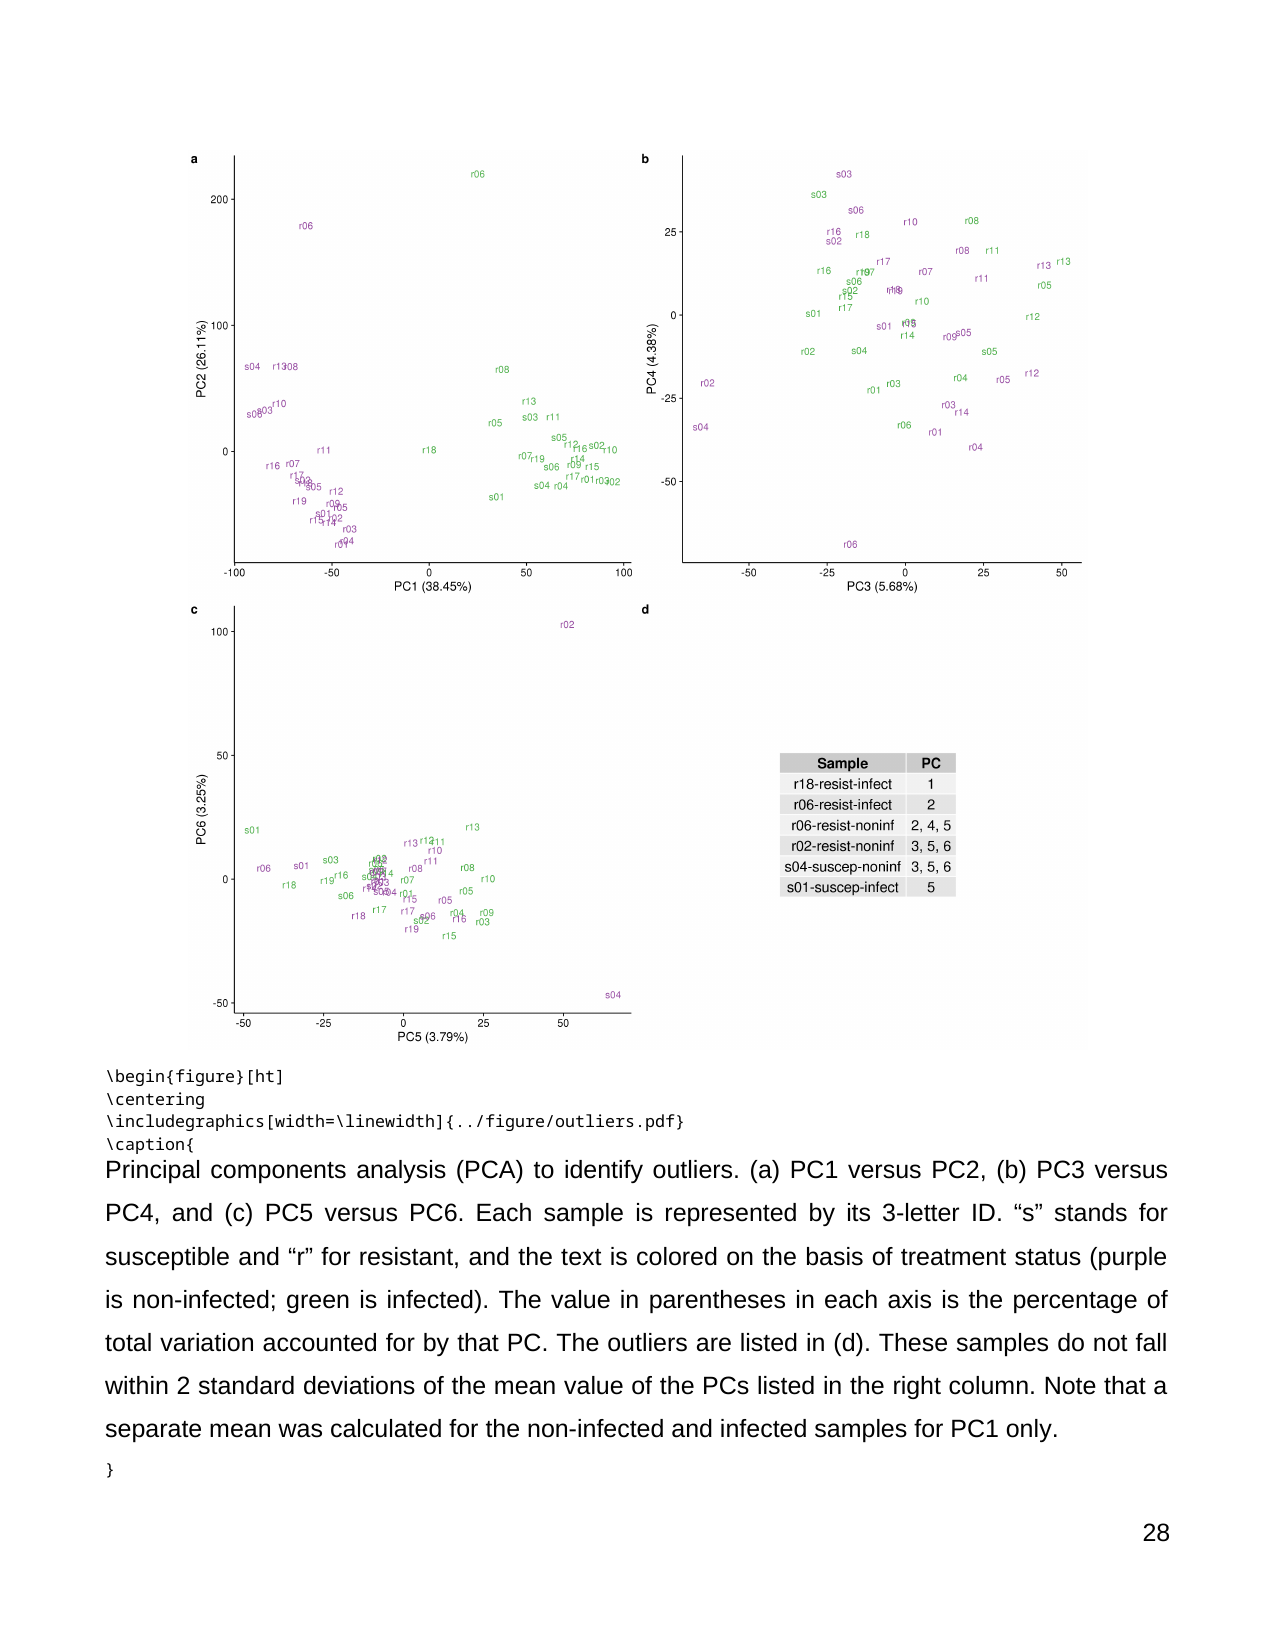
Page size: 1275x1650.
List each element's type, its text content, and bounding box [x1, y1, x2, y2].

text Principal components analysis (PCA) to identify outliers. (a) PC1 versus PC2, (b) PC3 versus PC4, and (c) PC5 versus PC6. Each sample is represented by its 3-letter ID. “s” stands for susceptible and “r” for resistant, and the text is colored on the basis of treatment status (purple is non-infected; green is infected). The value in parentheses in each axis is the percentage of total variation accounted for by that PC. The outliers are listed in (d). These samples do not fall within 2 standard deviations of the mean value of the PCs listed in the right column. Note that a separate mean was calculated for the non-infected and infected samples for PC1 only. [105, 1155, 1170, 1443]
text } [105, 1457, 1170, 1480]
text \begin{figure}[ht] [105, 1064, 1170, 1087]
text \centering [105, 1087, 1170, 1110]
text \caption{ [105, 1132, 1170, 1155]
picture [187, 150, 1088, 1050]
text \includegraphics[width=\linewidth]{../figure/outliers.pdf} [105, 1110, 1170, 1132]
